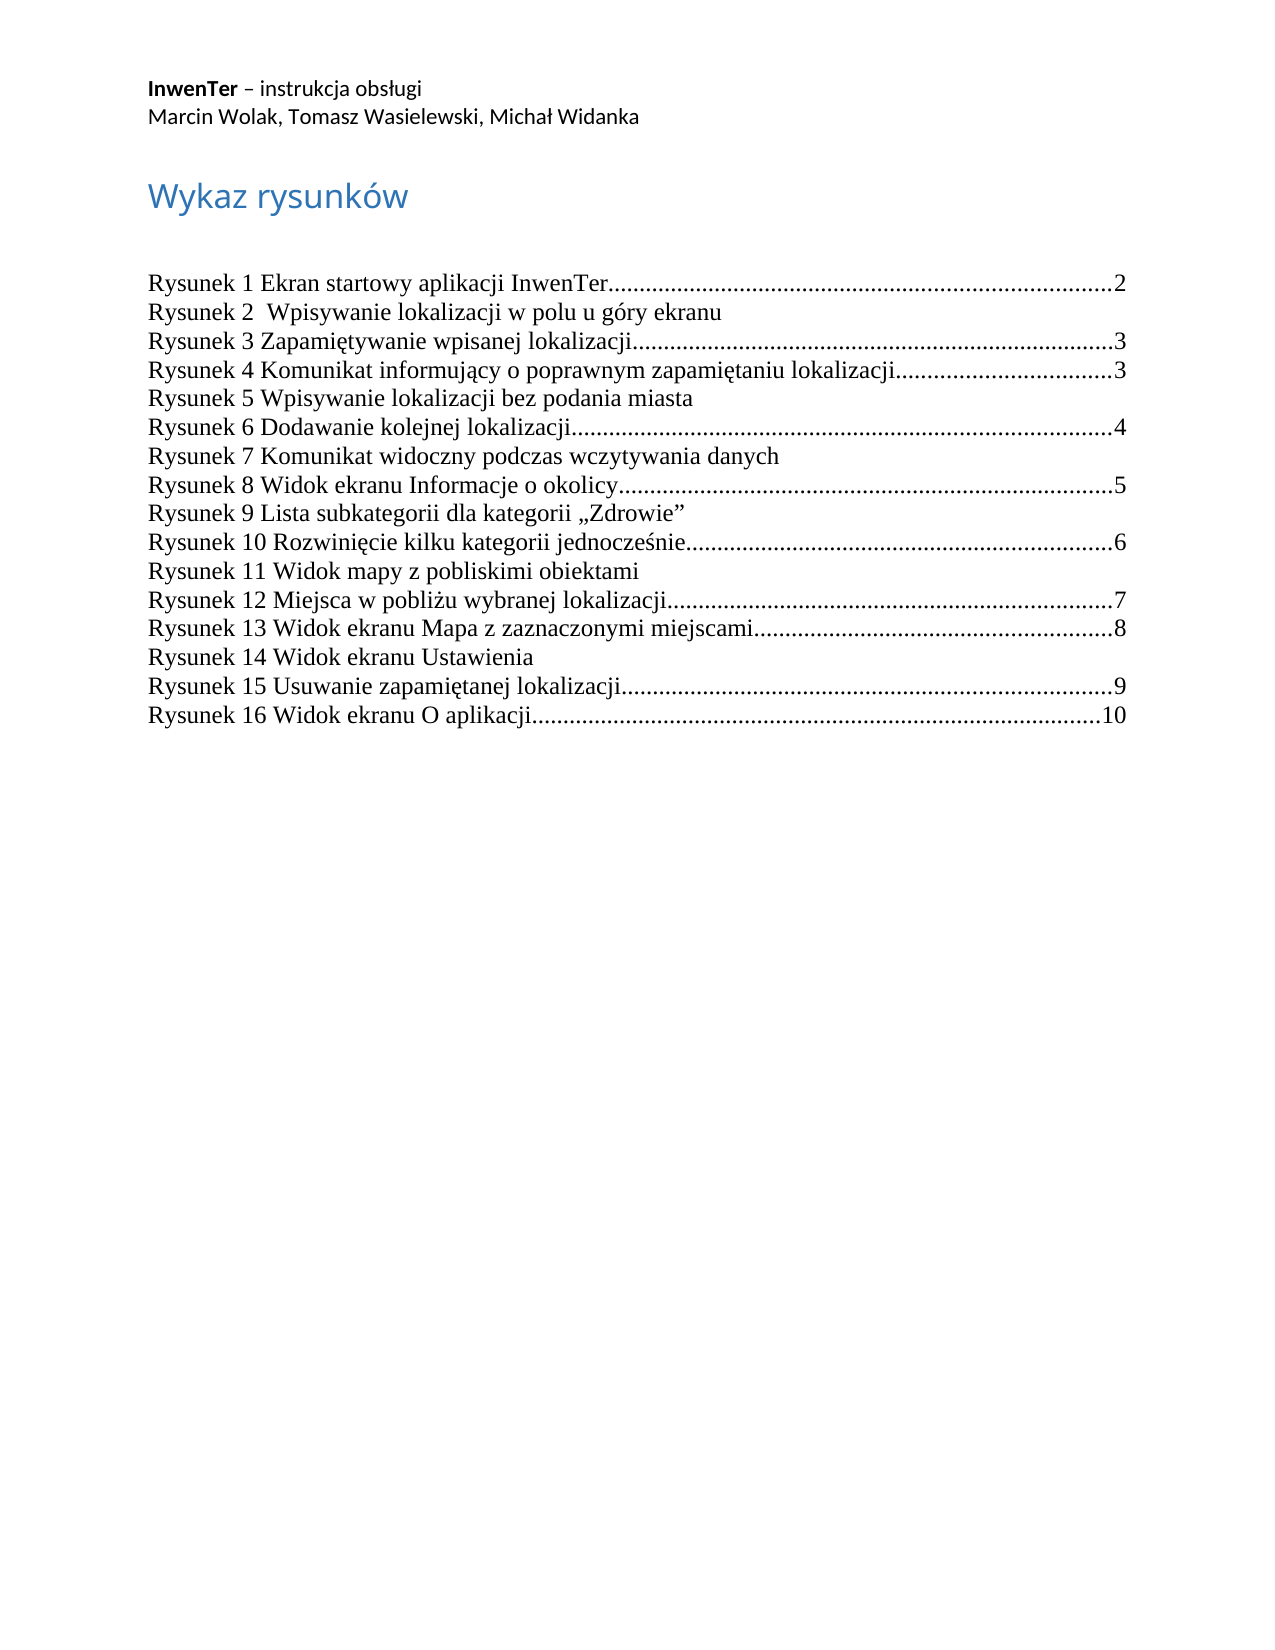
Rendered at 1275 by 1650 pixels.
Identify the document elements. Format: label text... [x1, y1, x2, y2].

text Rysunek 9 Lista subkategorii dla kategorii „Zdrowie” Rysunek 10 Rozwinięcie kilku kategorii jednocześnie 6 [148, 498, 1127, 556]
text Rysunek 4 Komunikat informujący o poprawnym zapamiętaniu lokalizacji 3 [148, 355, 1127, 383]
text Rysunek 2 Wpisywanie lokalizacji w polu u góry ekranu Rysunek 3 Zapamiętywanie wpisanej lokalizacji 3 [148, 297, 1127, 355]
text Rysunek 1 Ekran startowy aplikacji InwenTer 2 [148, 268, 1127, 297]
text Rysunek 16 Widok ekranu O aplikacji 10 [148, 700, 1127, 728]
text Rysunek 14 Widok ekranu Ustawienia Rysunek 15 Usuwanie zapamiętanej lokalizacji 9 [148, 642, 1127, 700]
text Rysunek 13 Widok ekranu Mapa z zaznaczonymi miejscami 8 [148, 613, 1127, 642]
text Rysunek 7 Komunikat widoczny podczas wczytywania danych Rysunek 8 Widok ekranu Informacje o okolicy 5 [148, 441, 1127, 498]
subtitle Wykaz rysunków [148, 173, 1127, 218]
text Rysunek 11 Widok mapy z pobliskimi obiektami Rysunek 12 Miejsca w pobliżu wybranej lokalizacji 7 [148, 556, 1127, 613]
text Rysunek 5 Wpisywanie lokalizacji bez podania miasta Rysunek 6 Dodawanie kolejnej lokalizacji 4 [148, 383, 1127, 441]
